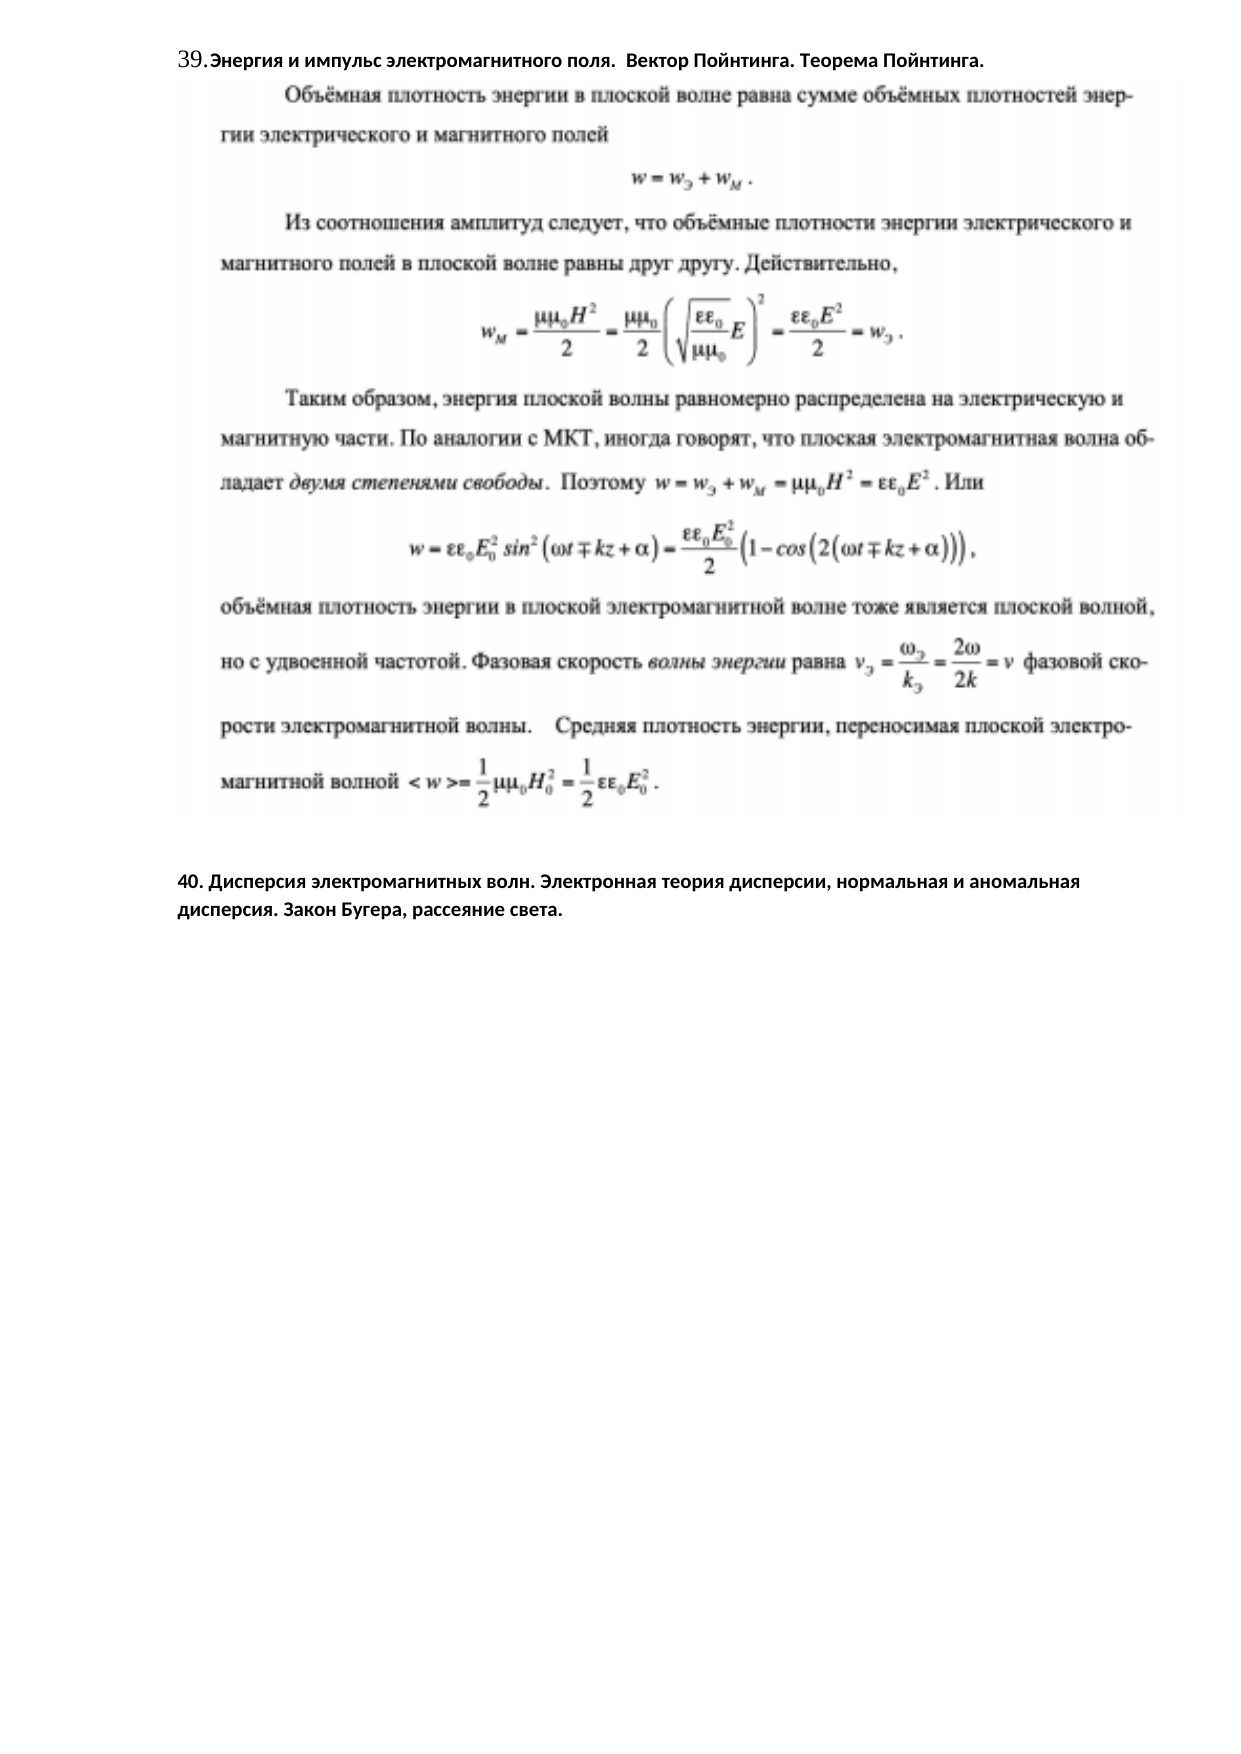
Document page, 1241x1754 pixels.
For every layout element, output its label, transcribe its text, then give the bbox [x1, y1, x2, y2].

subtitle 40. Дисперсия электромагнитных волн. Электронная теория дисперсии, нормальная и аномальная дисперсия. Закон Бугера, рассеяние света. [177, 868, 1152, 921]
subtitle Энергия и импульс электромагнитного поля. Вектор Пойнтинга. Теорема Пойнтинга. [177, 44, 1152, 75]
picture [177, 75, 1186, 817]
